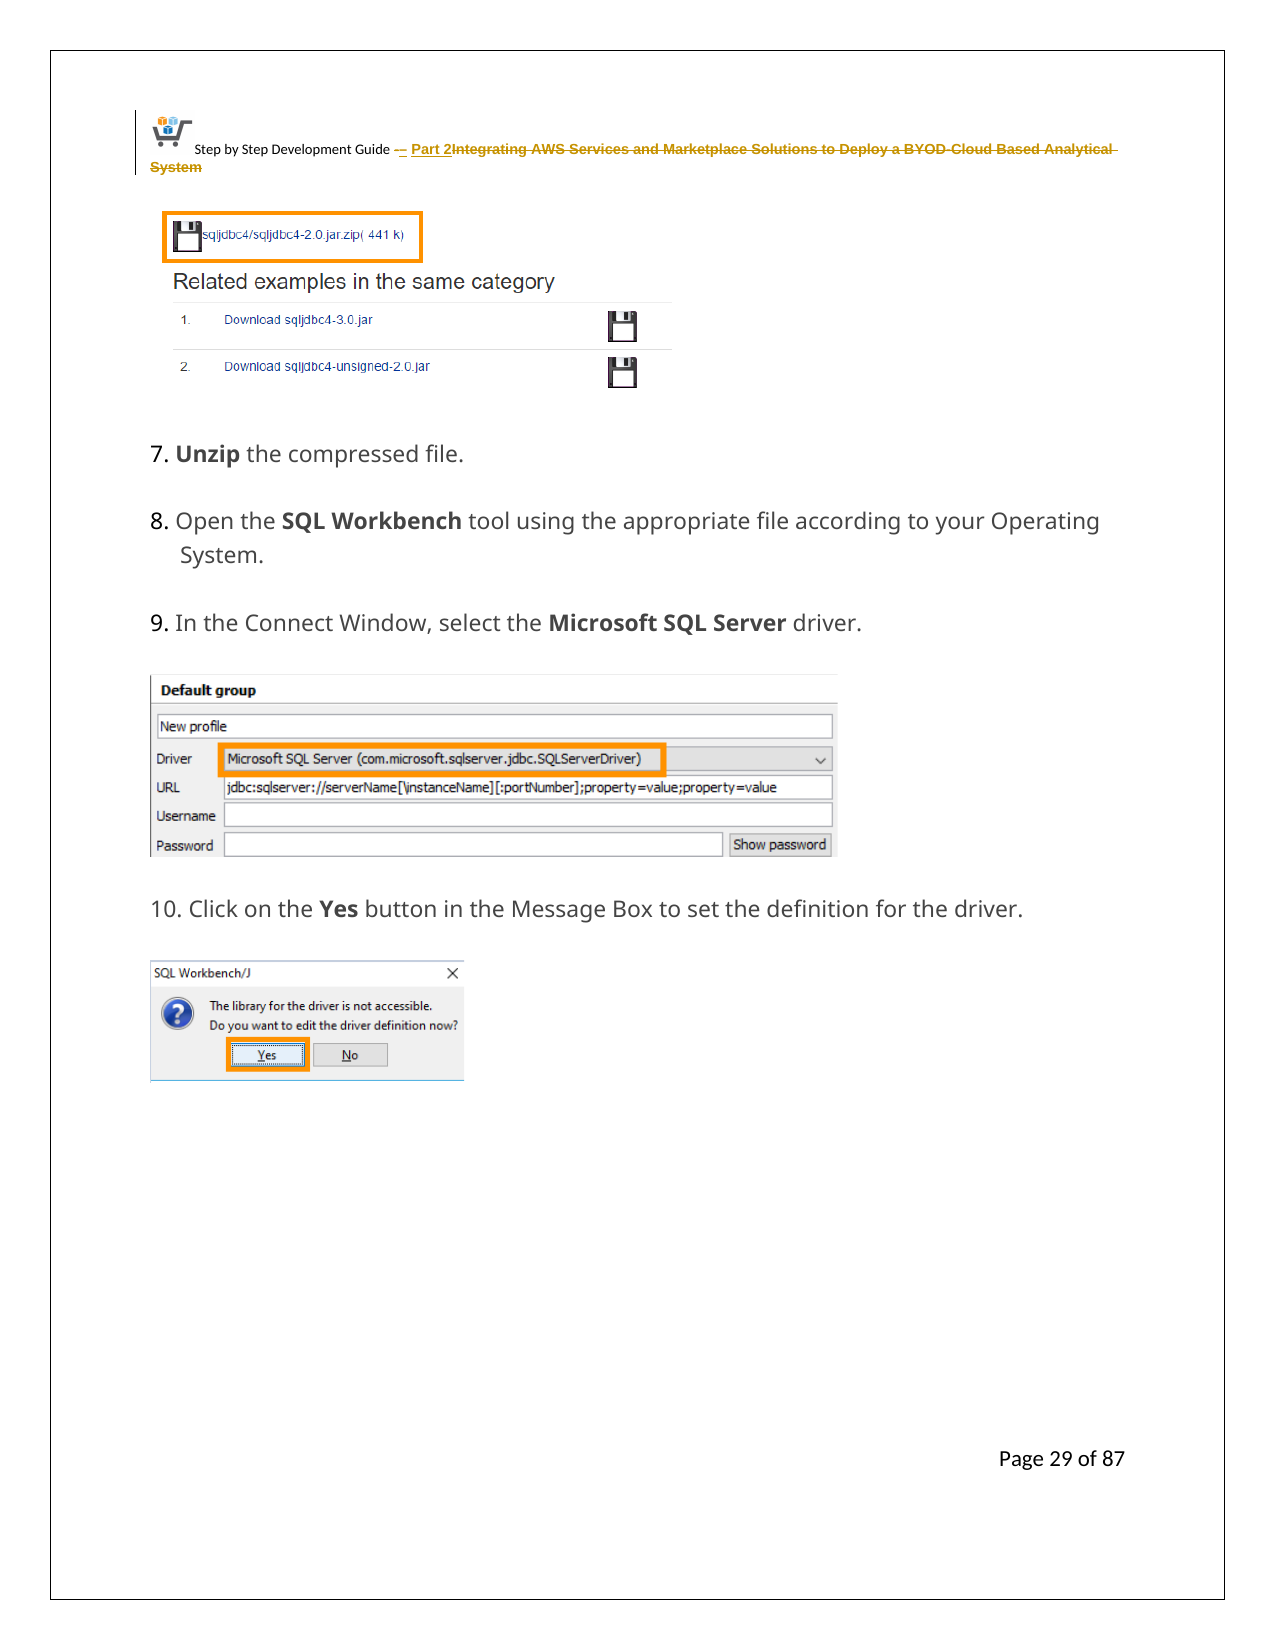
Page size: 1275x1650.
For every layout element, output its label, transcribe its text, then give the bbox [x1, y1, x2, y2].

list 10. Click on the Yes button in the Message Box to set the definition for the driver. [150, 893, 1125, 924]
picture [150, 203, 672, 402]
picture [150, 960, 465, 1083]
text Unzip the compressed file. [150, 438, 1125, 469]
text In the Connect Window, select the Microsoft SQL Server driver. [150, 607, 1125, 638]
picture [150, 674, 838, 857]
picture [150, 110, 195, 155]
text Open the SQL Workbench tool using the appropriate file according to your Operating System. [150, 505, 1125, 570]
